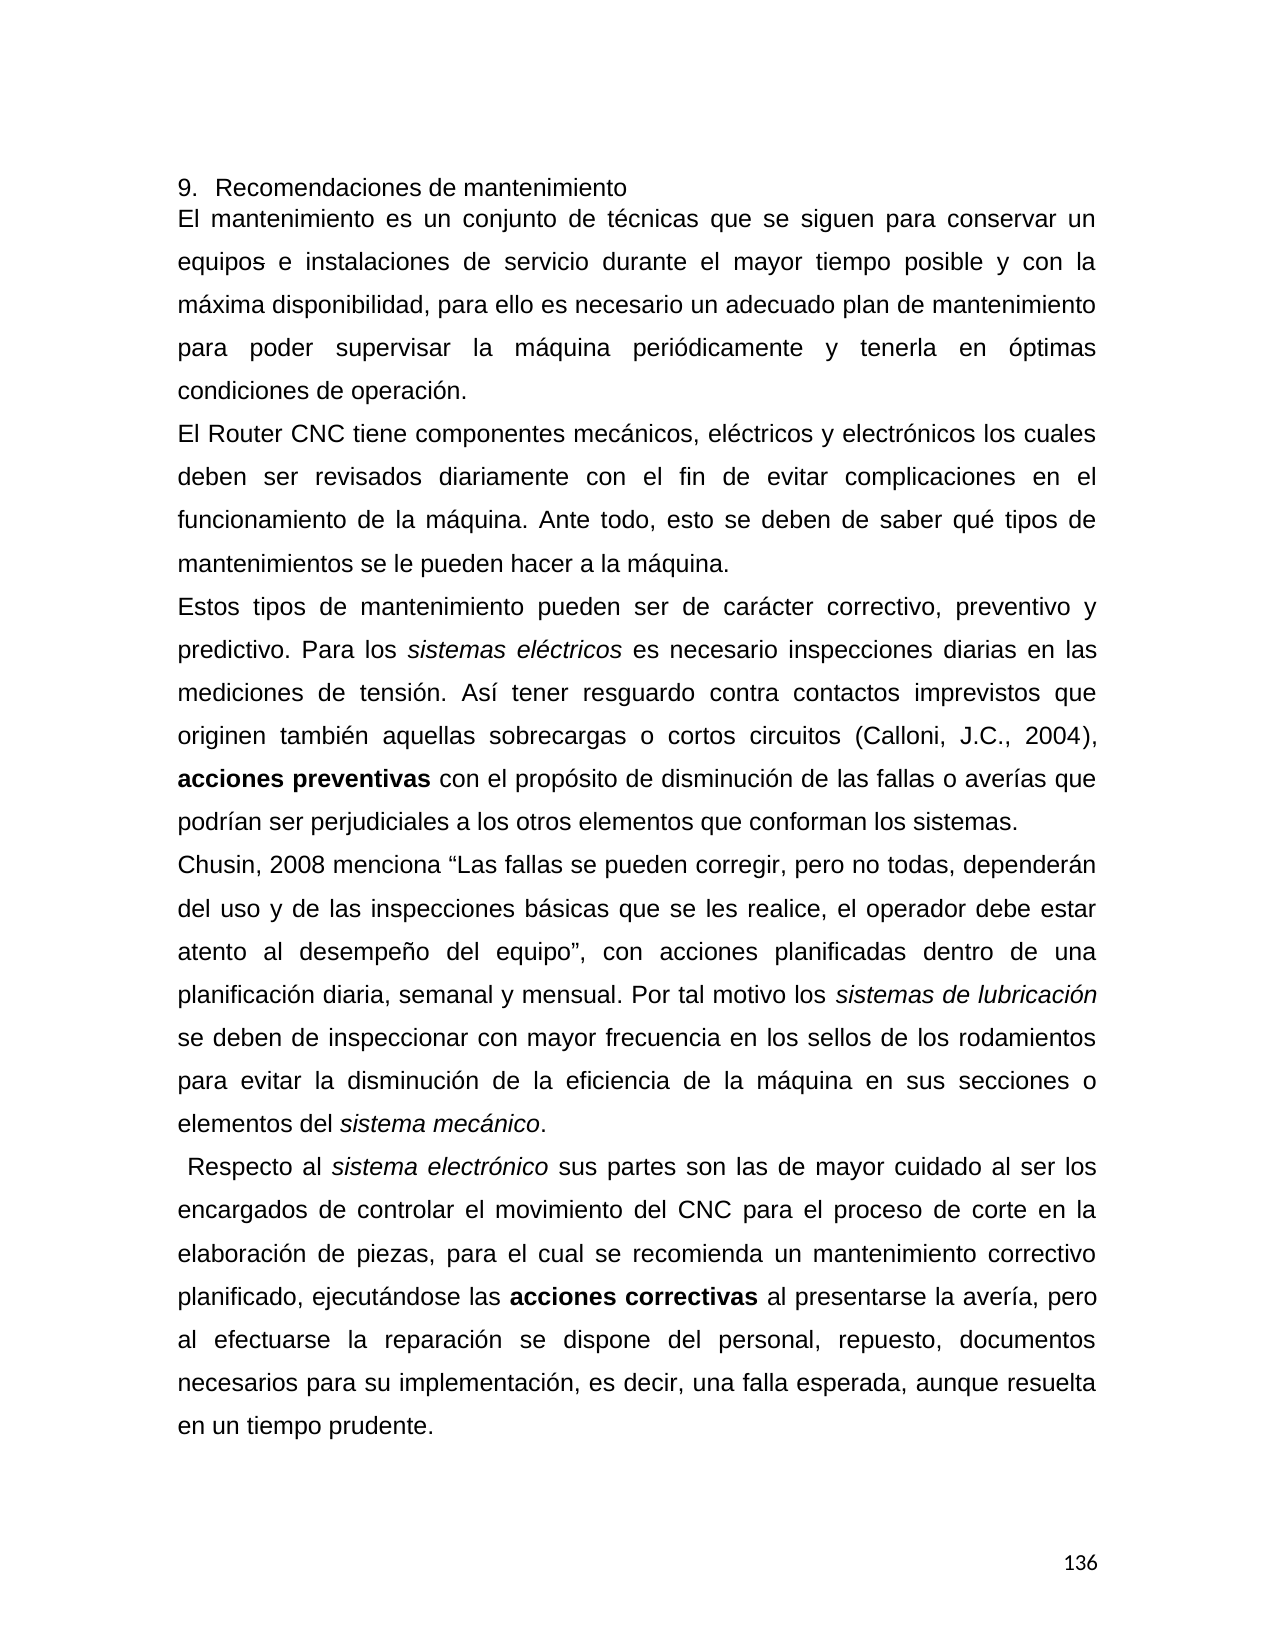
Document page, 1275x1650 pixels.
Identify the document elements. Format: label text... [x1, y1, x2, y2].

subtitle Recomendaciones de mantenimiento [177, 173, 1098, 201]
text El Router CNC tiene componentes mecánicos, eléctricos y electrónicos los cuales deben ser revisados diariamente con el fin de evitar complicaciones en el funcionamiento de la máquina. Ante todo, esto se deben de saber qué tipos de mantenimientos se le pueden hacer a la máquina. [177, 419, 1098, 577]
text Respecto al sistema electrónico sus partes son las de mayor cuidado al ser los encargados de controlar el movimiento del CNC para el proceso de corte en la elaboración de piezas, para el cual se recomienda un mantenimiento correctivo planificado, ejecutándose las acciones correctivas al presentarse la avería, pero al efectuarse la reparación se dispone del personal, repuesto, documentos necesarios para su implementación, es decir, una falla esperada, aunque resuelta en un tiempo prudente. [177, 1152, 1098, 1440]
text Estos tipos de mantenimiento pueden ser de carácter correctivo, preventivo y predictivo. Para los sistemas eléctricos es necesario inspecciones diarias en las mediciones de tensión. Así tener resguardo contra contactos imprevistos que originen también aquellas sobrecargas o cortos circuitos (Calloni, J.C., 2004), acciones preventivas con el propósito de disminución de las fallas o averías que podrían ser perjudiciales a los otros elementos que conforman los sistemas. [177, 592, 1098, 836]
text El mantenimiento es un conjunto de técnicas que se siguen para conservar un equipos e instalaciones de servicio durante el mayor tiempo posible y con la máxima disponibilidad, para ello es necesario un adecuado plan de mantenimiento para poder supervisar la máquina periódicamente y tenerla en óptimas condiciones de operación. [177, 204, 1098, 405]
text Chusin, 2008 menciona “Las fallas se pueden corregir, pero no todas, dependerán del uso y de las inspecciones básicas que se les realice, el operador debe estar atento al desempeño del equipo”, con acciones planificadas dentro de una planificación diaria, semanal y mensual. Por tal motivo los sistemas de lubricación se deben de inspeccionar con mayor frecuencia en los sellos de los rodamientos para evitar la disminución de la eficiencia de la máquina en sus secciones o elementos del sistema mecánico. [177, 851, 1098, 1138]
